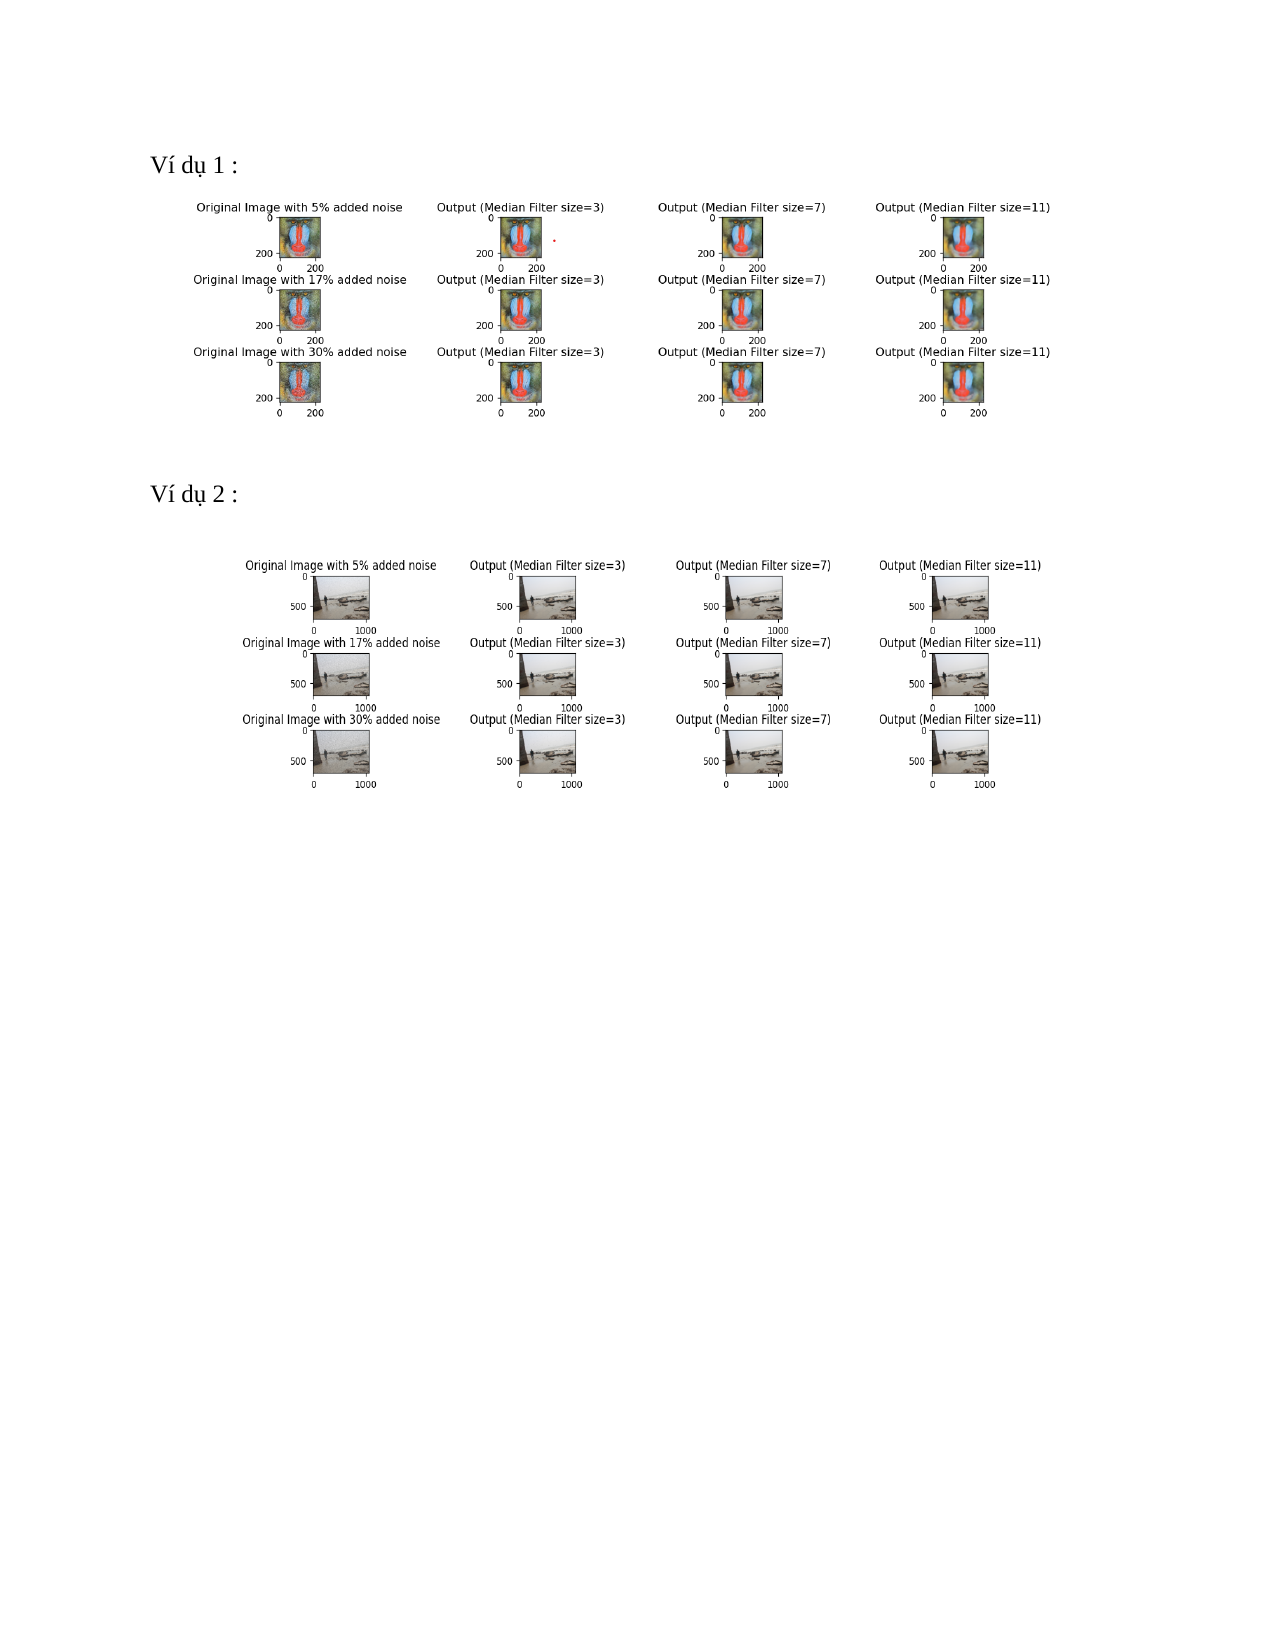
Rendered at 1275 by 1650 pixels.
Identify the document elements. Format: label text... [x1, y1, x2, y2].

text Ví dụ 1 : [150, 150, 1125, 181]
text Ví dụ 2 : [150, 479, 1125, 510]
picture [150, 510, 1125, 1065]
picture [150, 181, 1125, 461]
